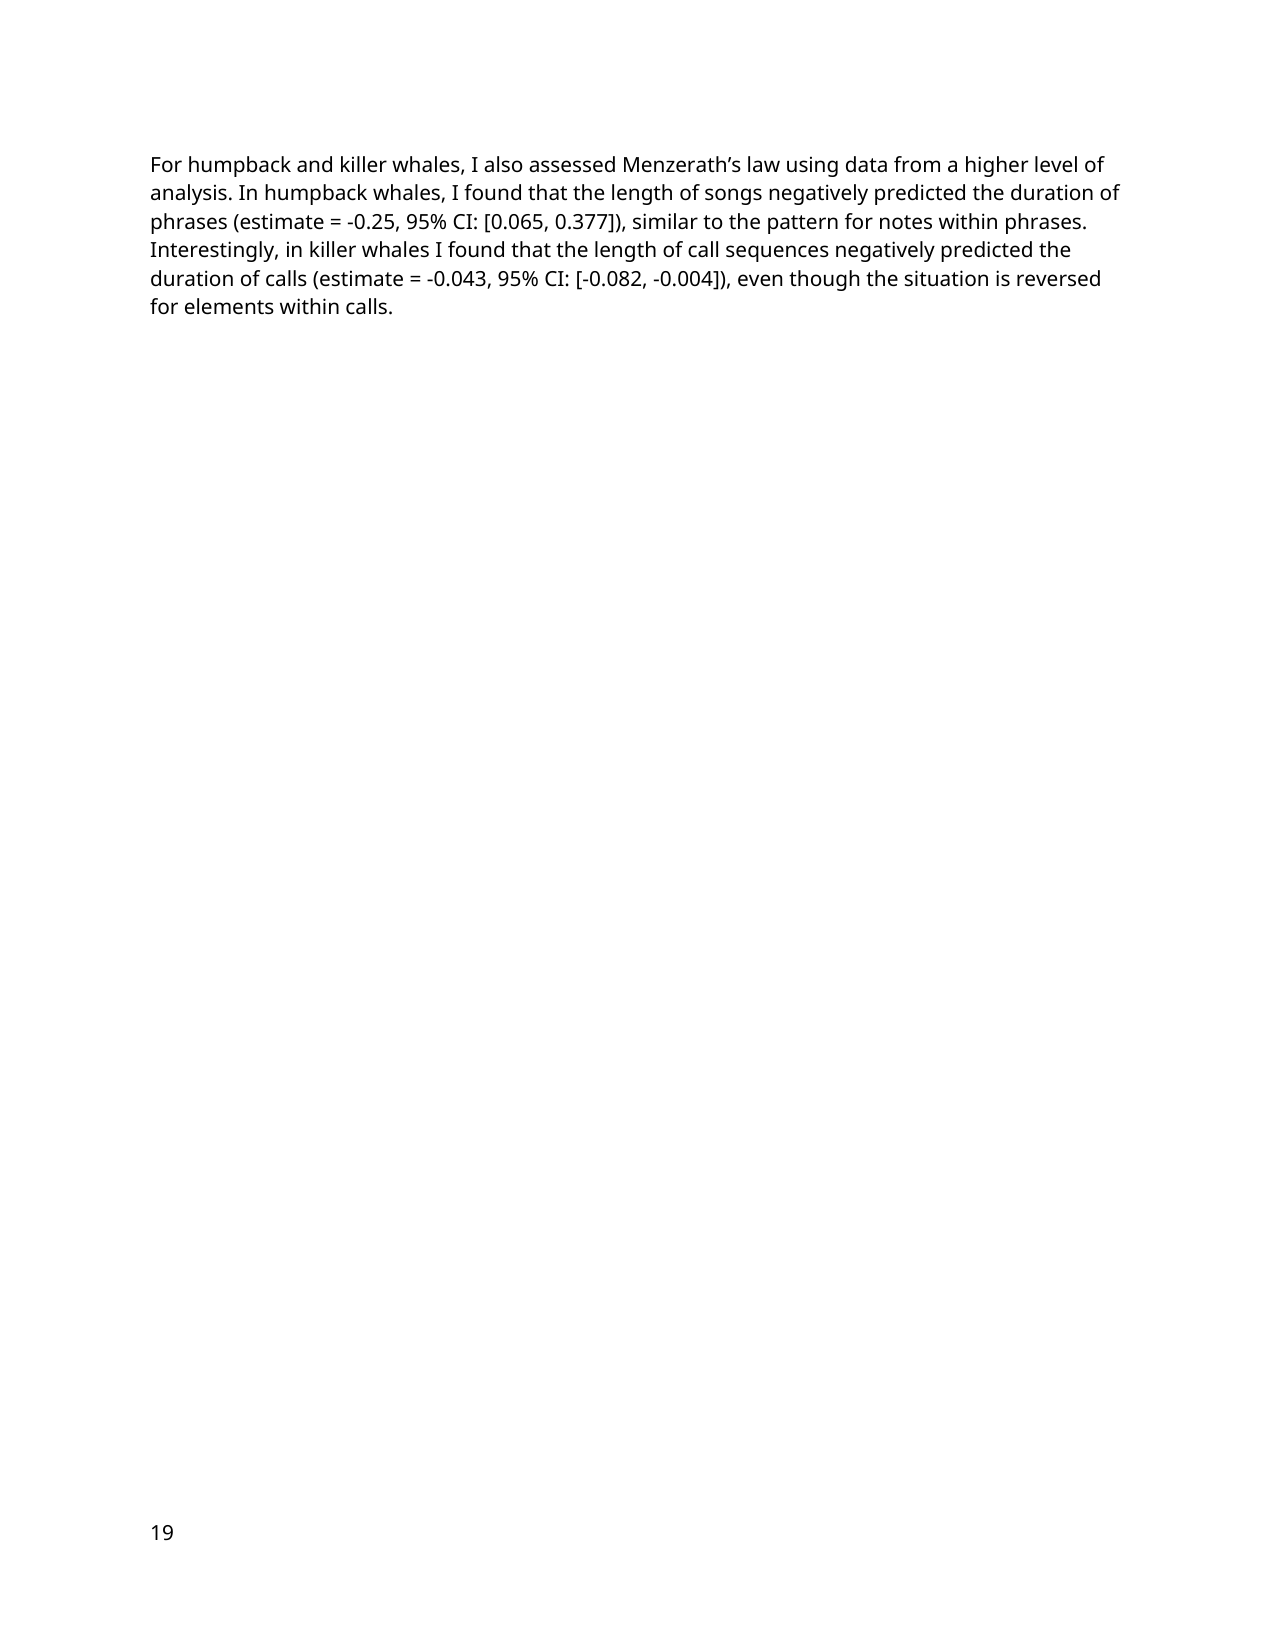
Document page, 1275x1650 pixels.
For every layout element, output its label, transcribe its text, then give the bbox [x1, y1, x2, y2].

text For humpback and killer whales, I also assessed Menzerath’s law using data from a higher level of analysis. In humpback whales, I found that the length of songs negatively predicted the duration of phrases (estimate = -0.25, 95% CI: [0.065, 0.377]), similar to the pattern for notes within phrases. Interestingly, in killer whales I found that the length of call sequences negatively predicted the duration of calls (estimate = -0.043, 95% CI: [-0.082, -0.004]), even though the situation is reversed for elements within calls. [150, 150, 1125, 321]
